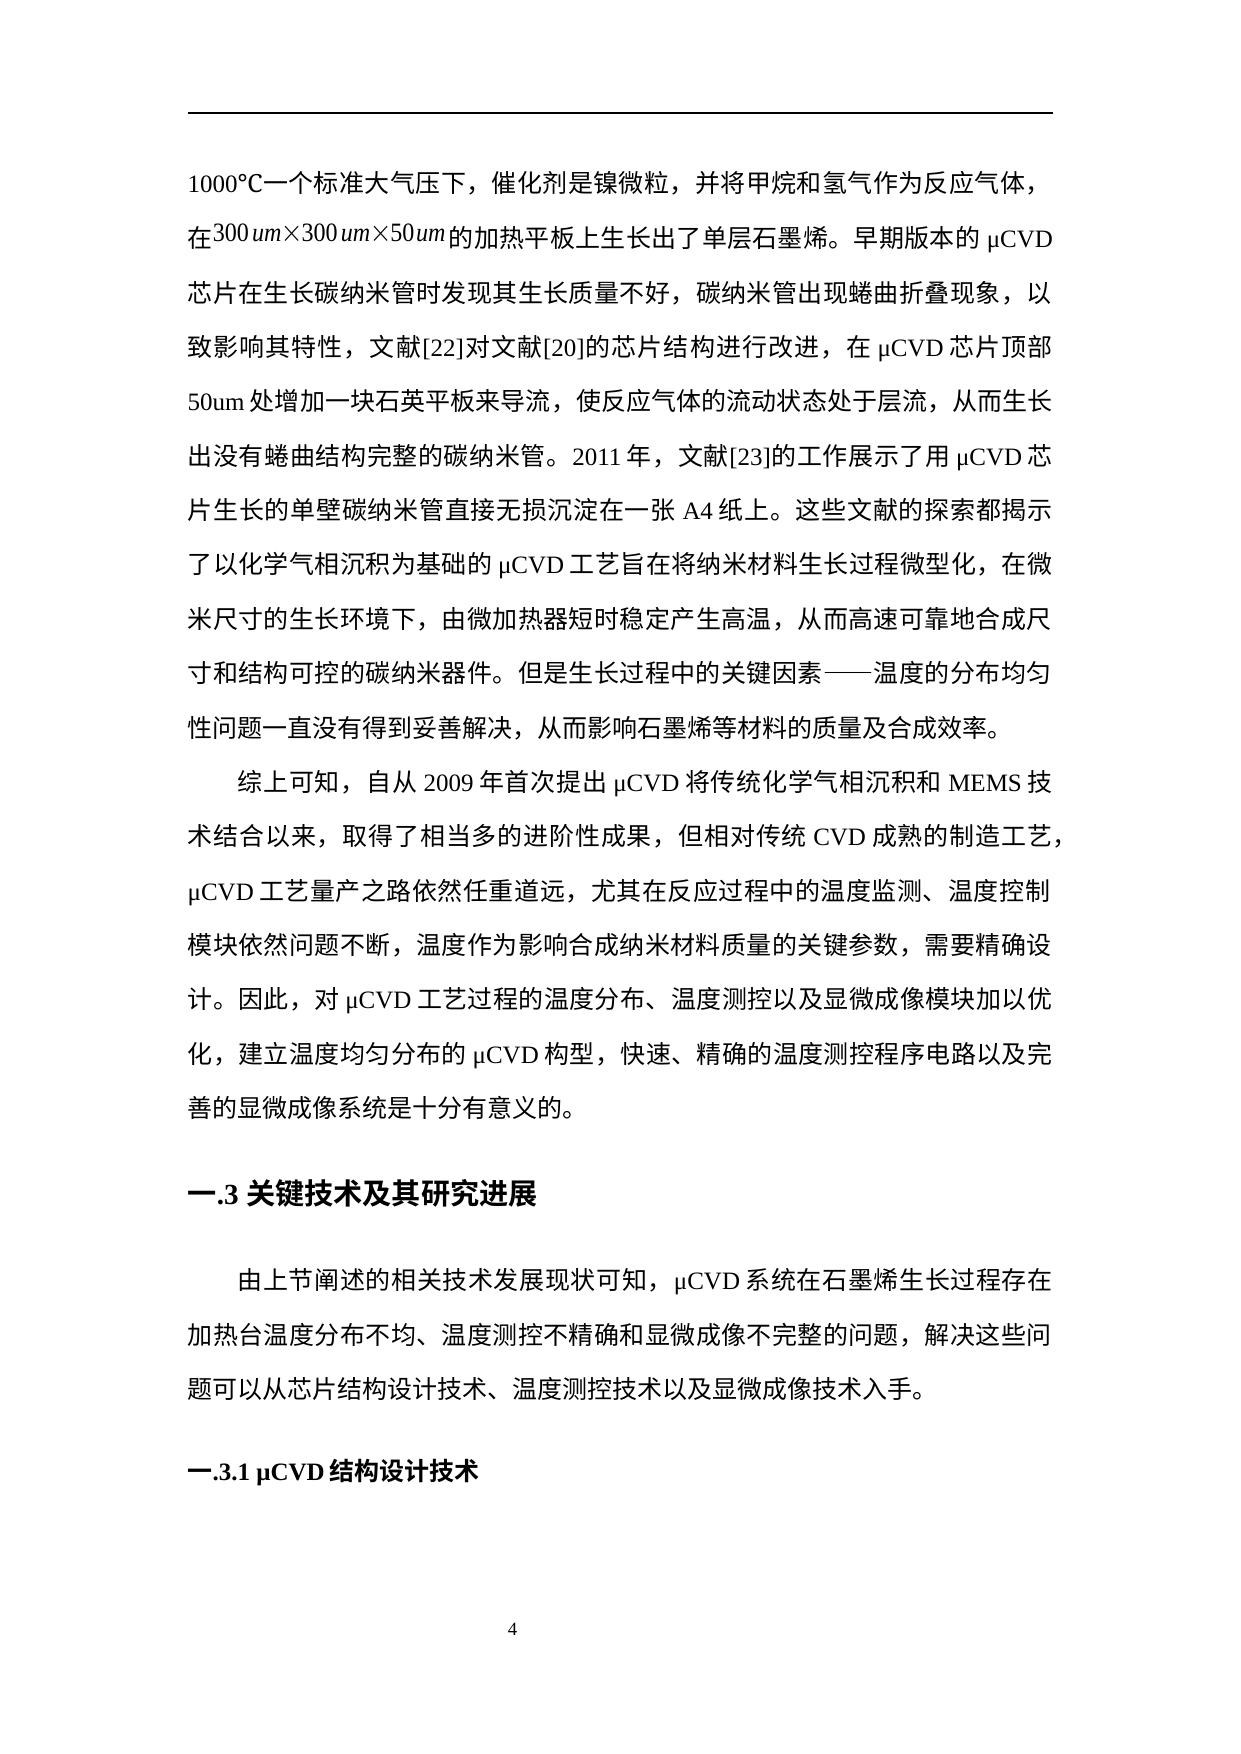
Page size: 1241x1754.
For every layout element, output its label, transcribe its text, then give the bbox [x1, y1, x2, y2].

text 由上节阐述的相关技术发展现状可知，μCVD系统在石墨烯生长过程存在加热台温度分布不均、温度测控不精确和显微成像不完整的问题，解决这些问题可以从芯片结构设计技术、温度测控技术以及显微成像技术入手。 [187, 1261, 1053, 1406]
text 综上可知，自从2009年首次提出μCVD将传统化学气相沉积和MEMS技术结合以来，取得了相当多的进阶性成果，但相对传统CVD成熟的制造工艺，μCVD工艺量产之路依然任重道远，尤其在反应过程中的温度监测、温度控制模块依然问题不断，温度作为影响合成纳米材料质量的关键参数，需要精确设计。因此，对μCVD工艺过程的温度分布、温度测控以及显微成像模块加以优化，建立温度均匀分布的μCVD构型，快速、精确的温度测控程序电路以及完善的显微成像系统是十分有意义的。 [187, 762, 1053, 1125]
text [187, 164, 1053, 744]
subtitle μCVD结构设计技术 [187, 1451, 1053, 1487]
subtitle 关键技术及其研究进展 [187, 1170, 1053, 1212]
